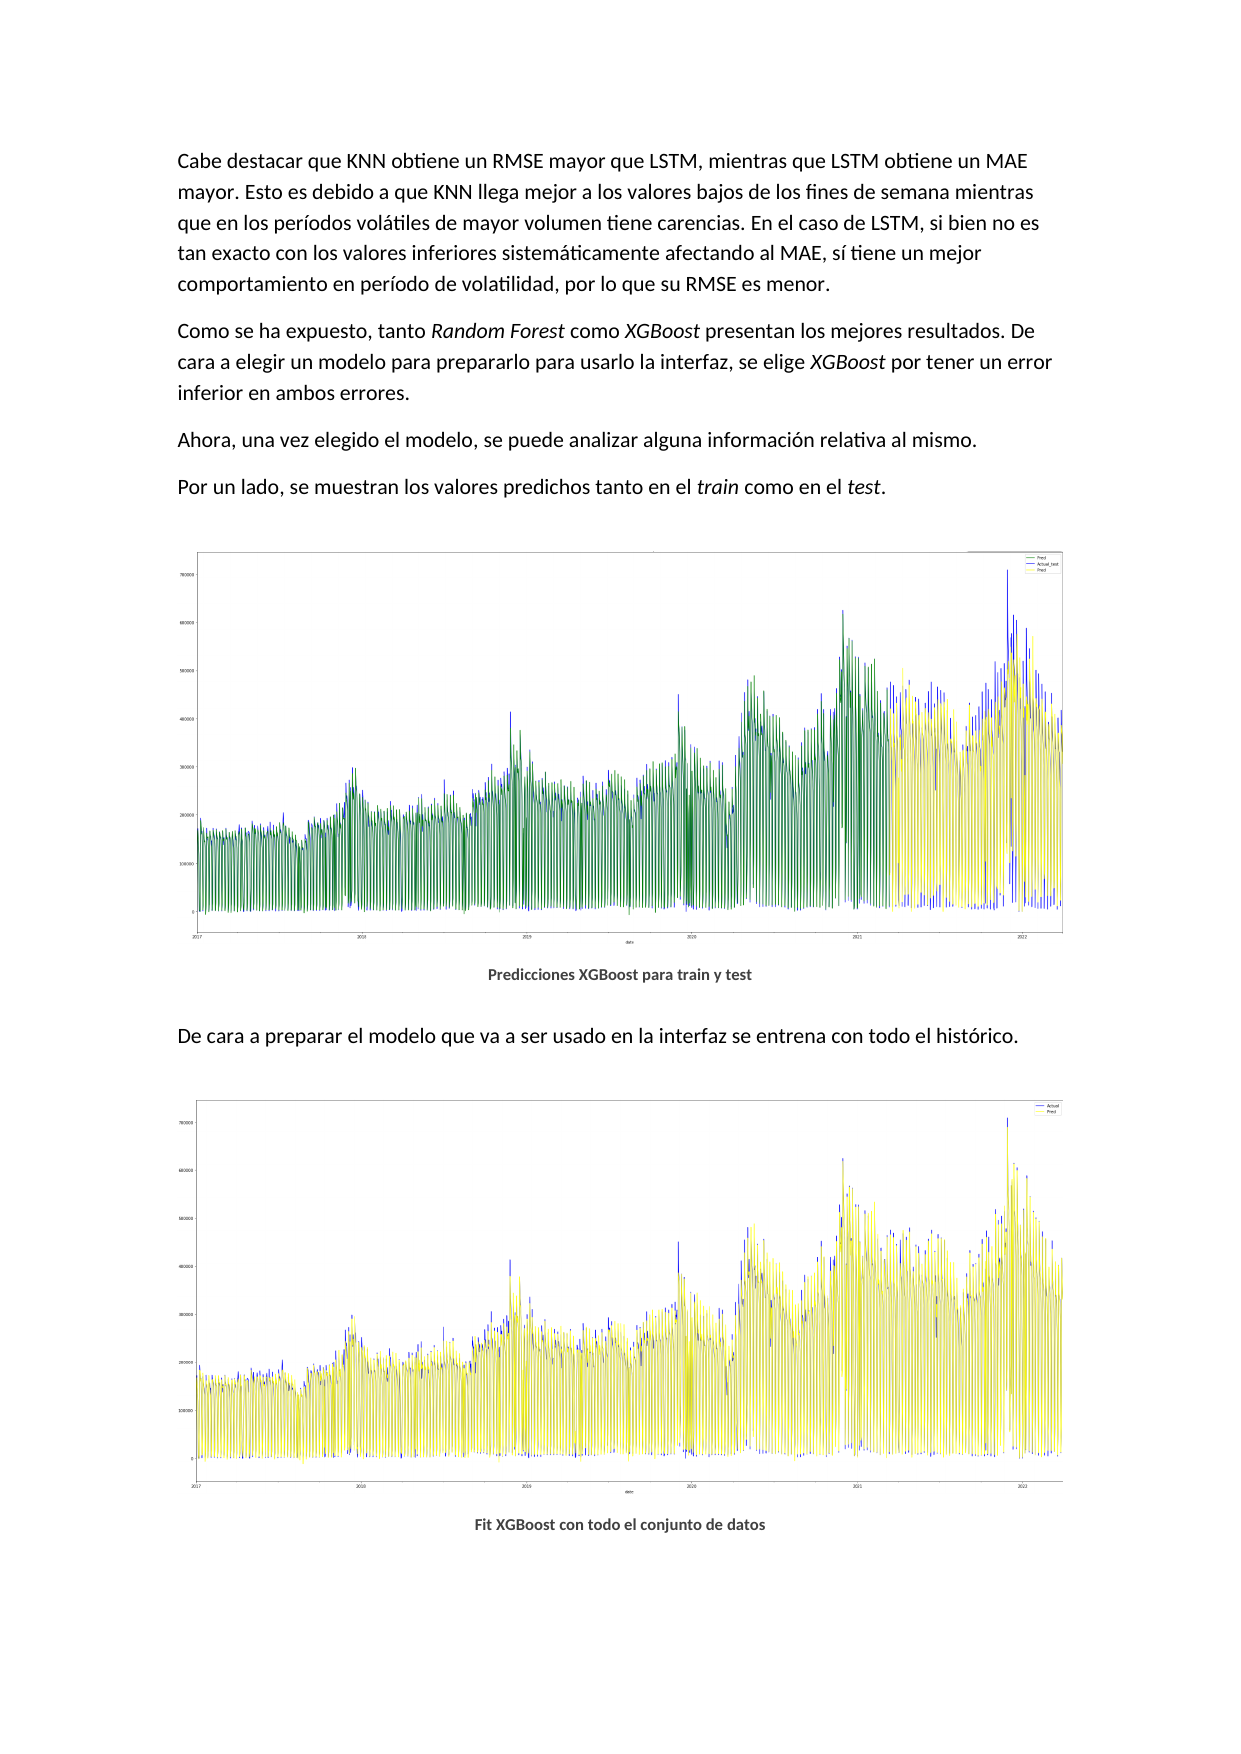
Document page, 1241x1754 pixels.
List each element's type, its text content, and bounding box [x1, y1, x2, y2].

picture [177, 1099, 1063, 1494]
text Ahora, una vez elegido el modelo, se puede analizar alguna información relativa al mismo. [177, 426, 1063, 453]
text Predicciones XGBoost para train y test [177, 964, 1063, 1005]
text Por un lado, se muestran los valores predichos tanto en el train como en el test. [177, 473, 1063, 531]
text Cabe destacar que KNN obtiene un RMSE mayor que LSTM, mientras que LSTM obtiene un MAE mayor. Esto es debido a que KNN llega mejor a los valores bajos de los fines de semana mientras que en los períodos volátiles de mayor volumen tiene carencias. En el caso de LSTM, si bien no es tan exacto con los valores inferiores sistemáticamente afectando al MAE, sí tiene un mejor comportamiento en período de volatilidad, por lo que su RMSE es menor. [177, 148, 1063, 297]
picture [177, 551, 1063, 944]
text Como se ha expuesto, tanto Random Forest como XGBoost presentan los mejores resultados. De cara a elegir un modelo para prepararlo para usarlo la interfaz, se elige XGBoost por tener un error inferior en ambos errores. [177, 317, 1063, 405]
text Fit XGBoost con todo el conjunto de datos [177, 1514, 1063, 1555]
text De cara a preparar el modelo que va a ser usado en la interfaz se entrena con todo el histórico. [177, 1022, 1063, 1079]
